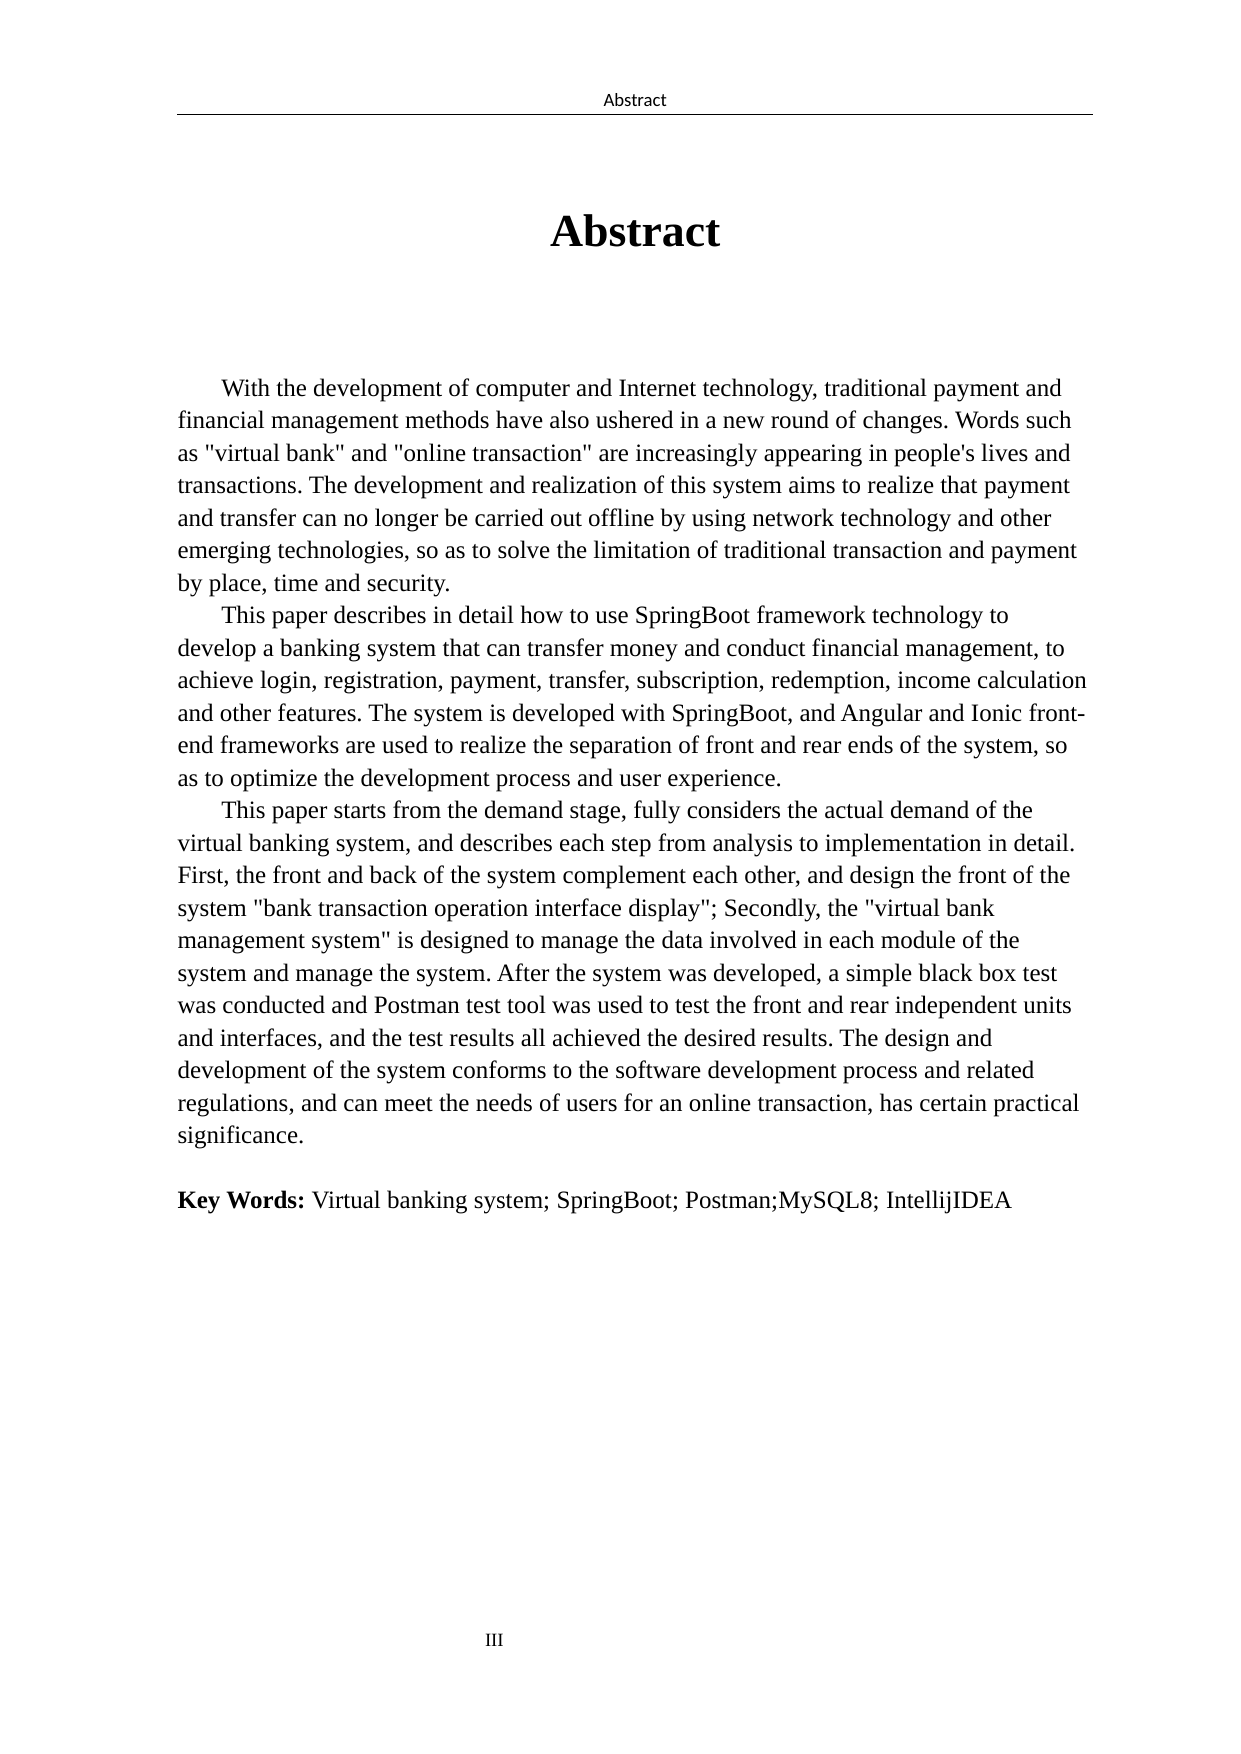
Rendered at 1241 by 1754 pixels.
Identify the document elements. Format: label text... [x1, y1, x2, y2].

text This paper describes in detail how to use SpringBoot framework technology to develop a banking system that can transfer money and conduct financial management, to achieve login, registration, payment, transfer, subscription, redemption, income calculation and other features. The system is developed with SpringBoot, and Angular and Ionic front-end frameworks are used to realize the separation of front and rear ends of the system, so as to optimize the development process and user experience. [177, 598, 1093, 793]
subtitle Abstract [177, 197, 1093, 262]
text With the development of computer and Internet technology, traditional payment and financial management methods have also ushered in a new round of changes. Words such as "virtual bank" and "online transaction" are increasingly appearing in people's lives and transactions. The development and realization of this system aims to realize that payment and transfer can no longer be carried out offline by using network technology and other emerging technologies, so as to solve the limitation of traditional transaction and payment by place, time and security. [177, 371, 1093, 598]
text Key Words: Virtual banking system; SpringBoot; Postman;MySQL8; IntellijIDEA [177, 1183, 1093, 1216]
text This paper starts from the demand stage, fully considers the actual demand of the virtual banking system, and describes each step from analysis to implementation in detail. First, the front and back of the system complement each other, and design the front of the system "bank transaction operation interface display"; Secondly, the "virtual bank management system" is designed to manage the data involved in each module of the system and manage the system. After the system was developed, a simple black box test was conducted and Postman test tool was used to test the front and rear independent units and interfaces, and the test results all achieved the desired results. The design and development of the system conforms to the software development process and related regulations, and can meet the needs of users for an online transaction, has certain practical significance. [177, 793, 1093, 1151]
